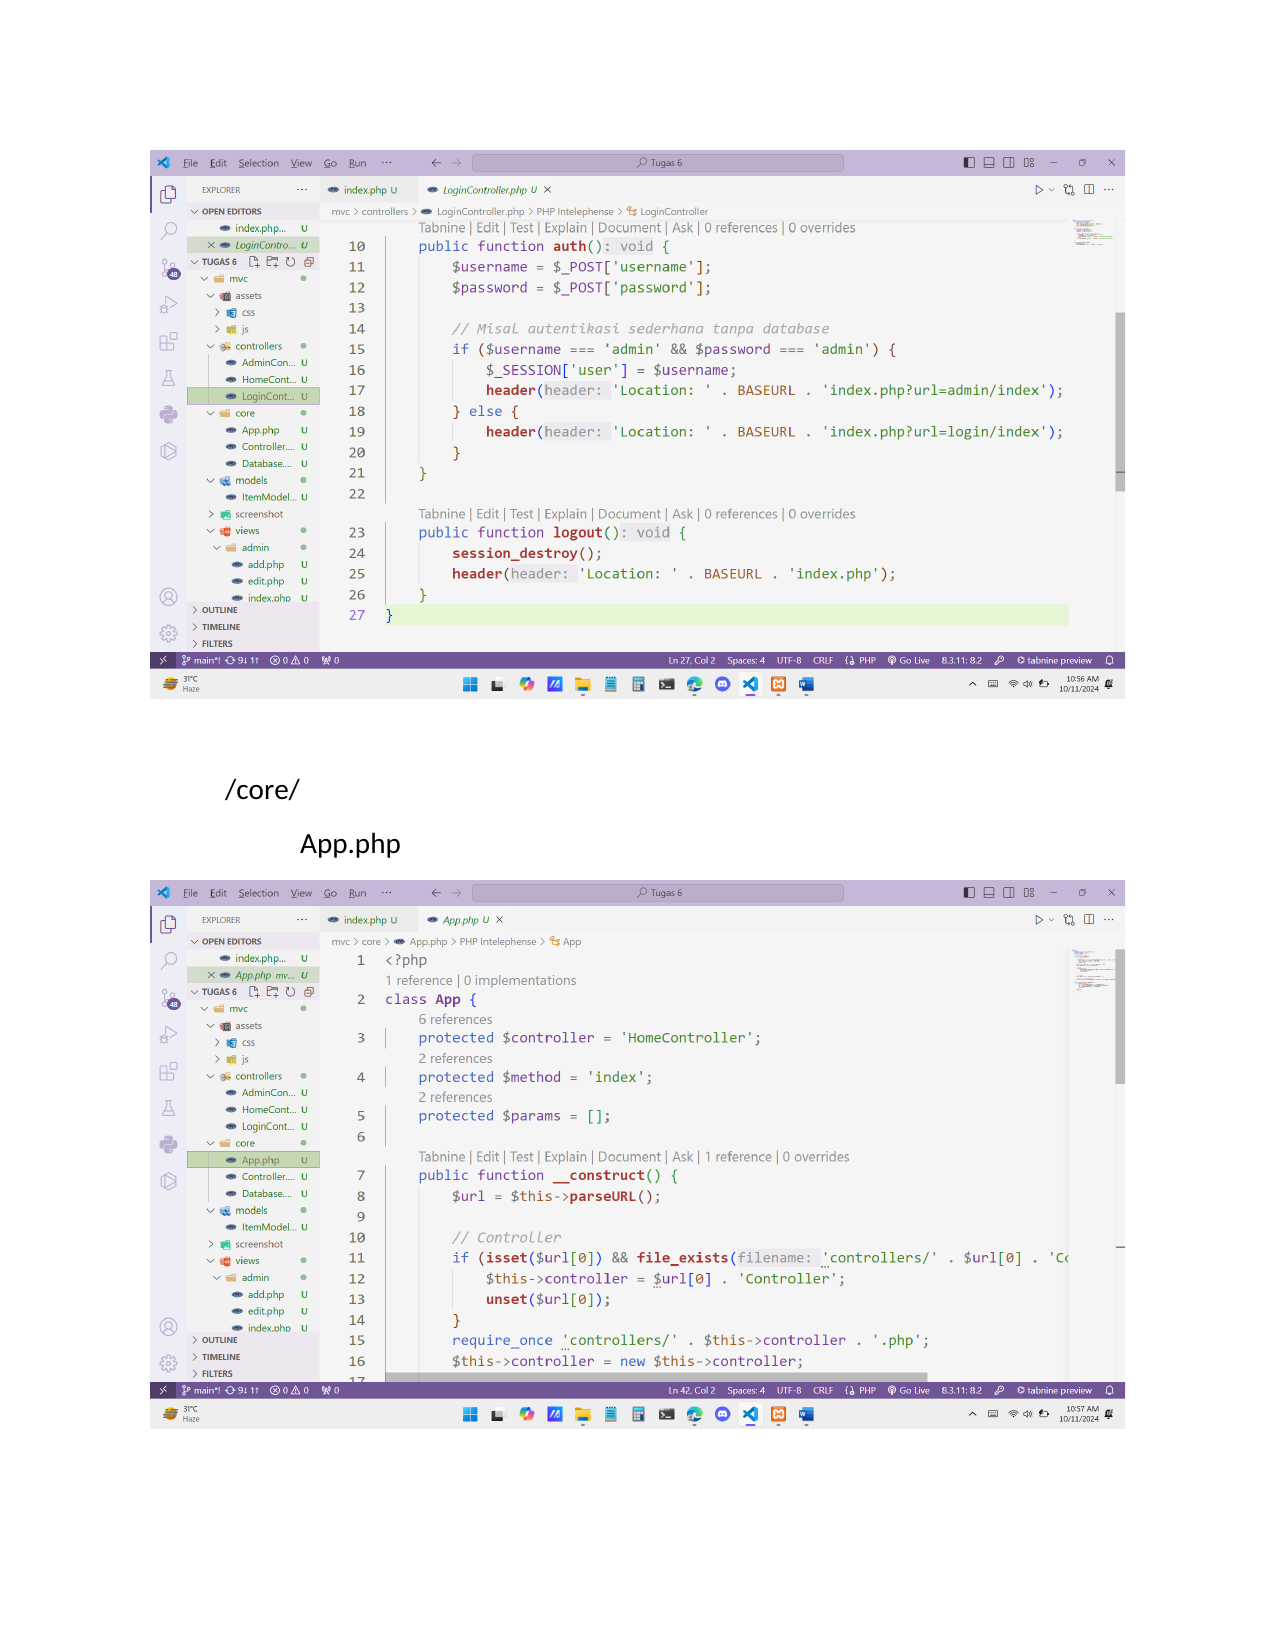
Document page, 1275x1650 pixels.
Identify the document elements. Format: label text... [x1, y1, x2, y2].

text /core/ [150, 771, 1125, 807]
text App.php [150, 826, 1125, 861]
picture [150, 150, 1125, 699]
picture [150, 880, 1125, 1429]
